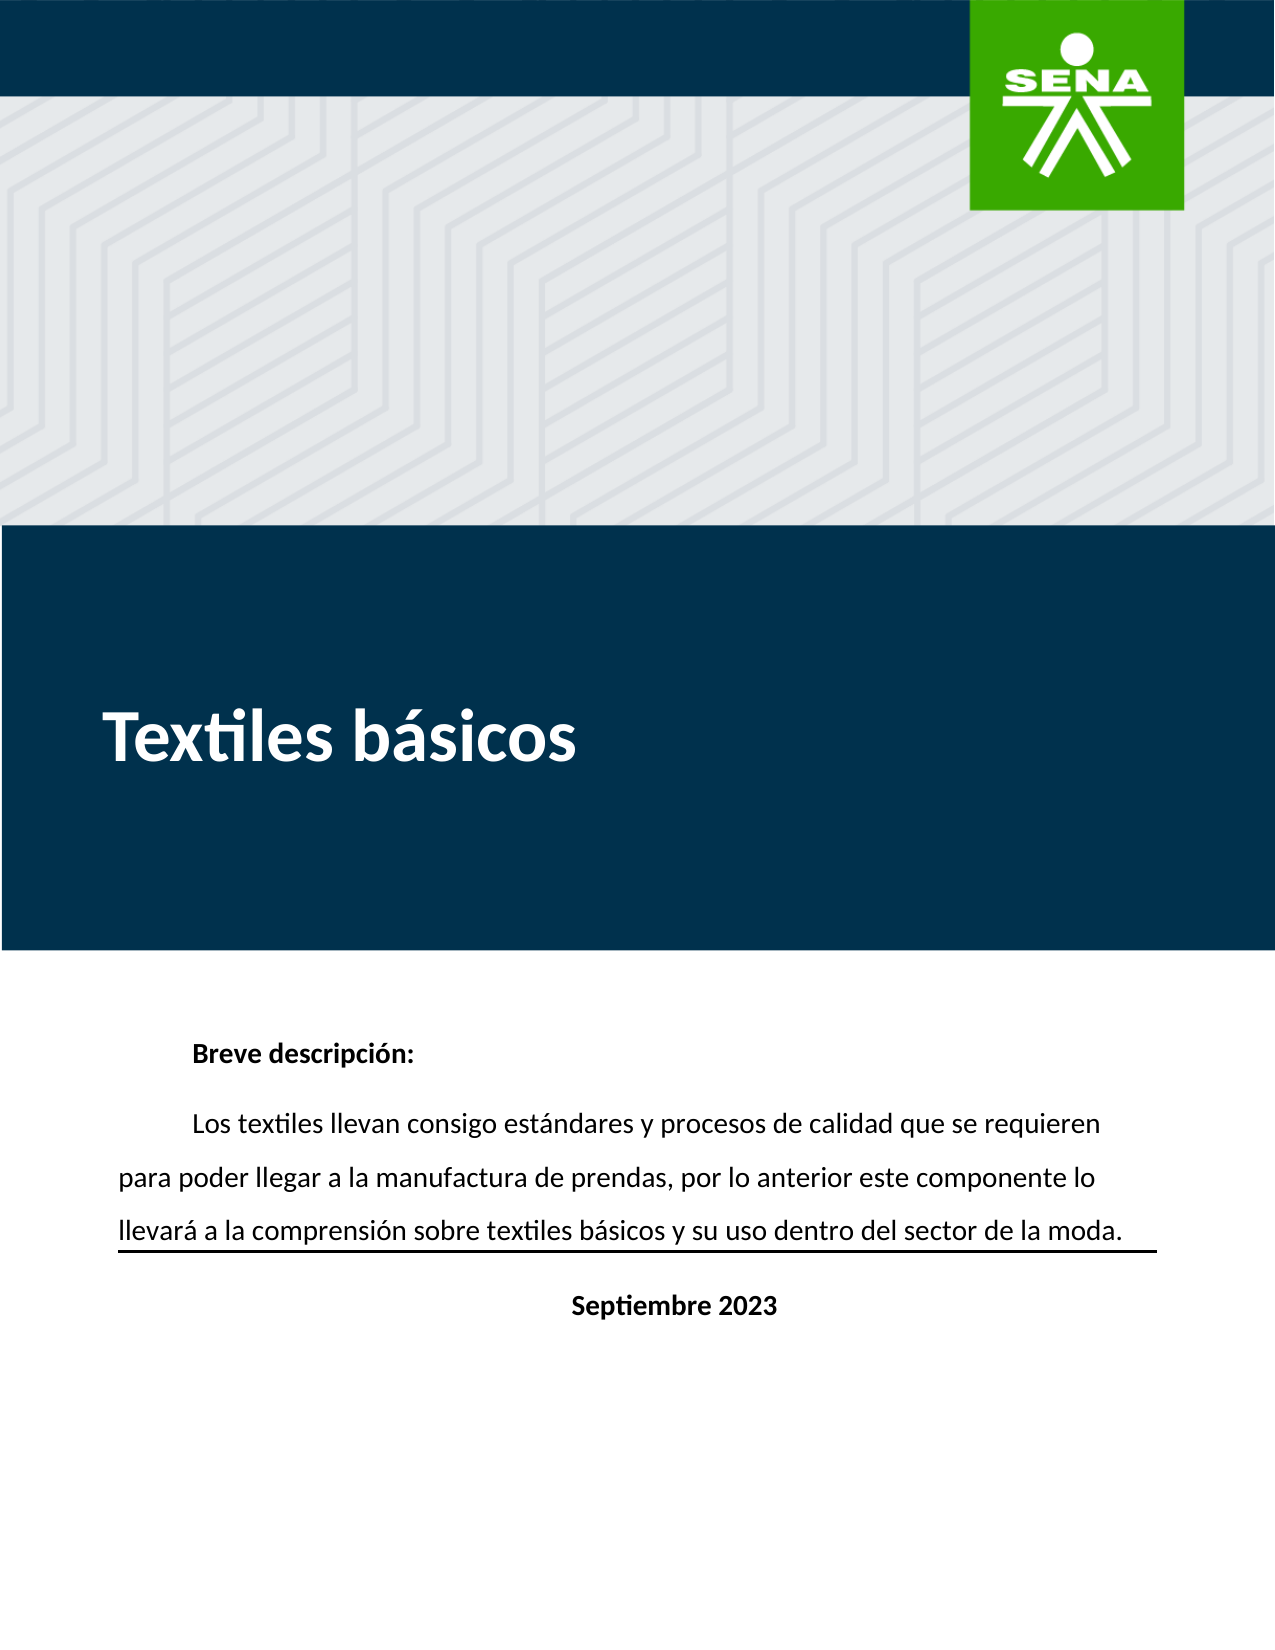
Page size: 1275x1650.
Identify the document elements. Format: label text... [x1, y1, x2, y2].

picture [0, 0, 1274, 527]
text Los textiles llevan consigo estándares y procesos de calidad que se requieren para poder llegar a la manufactura de prendas, por lo anterior este componente lo llevará a la comprensión sobre textiles básicos y su uso dentro del sector de la moda. [118, 1105, 1157, 1250]
text Breve descripción: [118, 1035, 1157, 1071]
text Septiembre 2023 [118, 1287, 1157, 1323]
